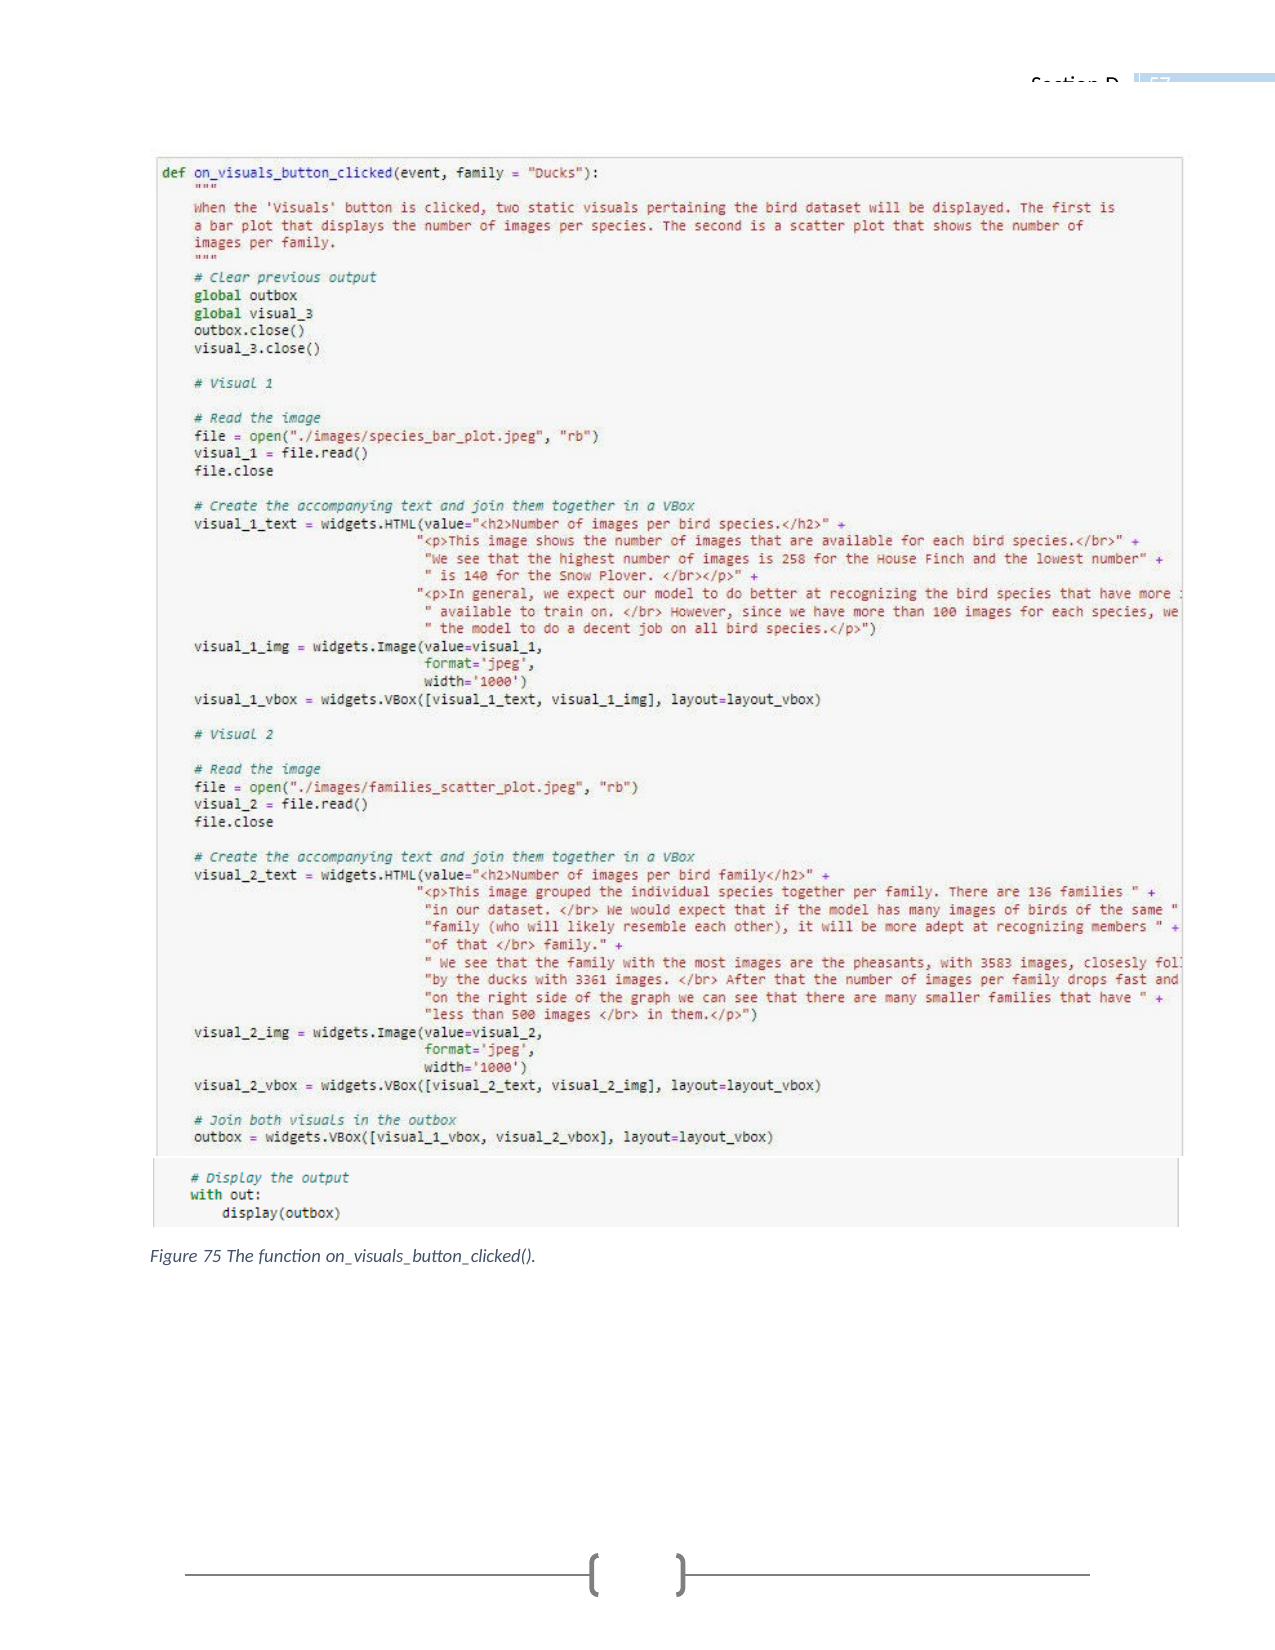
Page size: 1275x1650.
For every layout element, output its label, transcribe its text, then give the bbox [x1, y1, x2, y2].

picture [153, 1158, 1179, 1227]
text Figure 75 The function on_visuals_button_clicked(). [150, 1245, 1252, 1268]
picture [150, 148, 1191, 1156]
